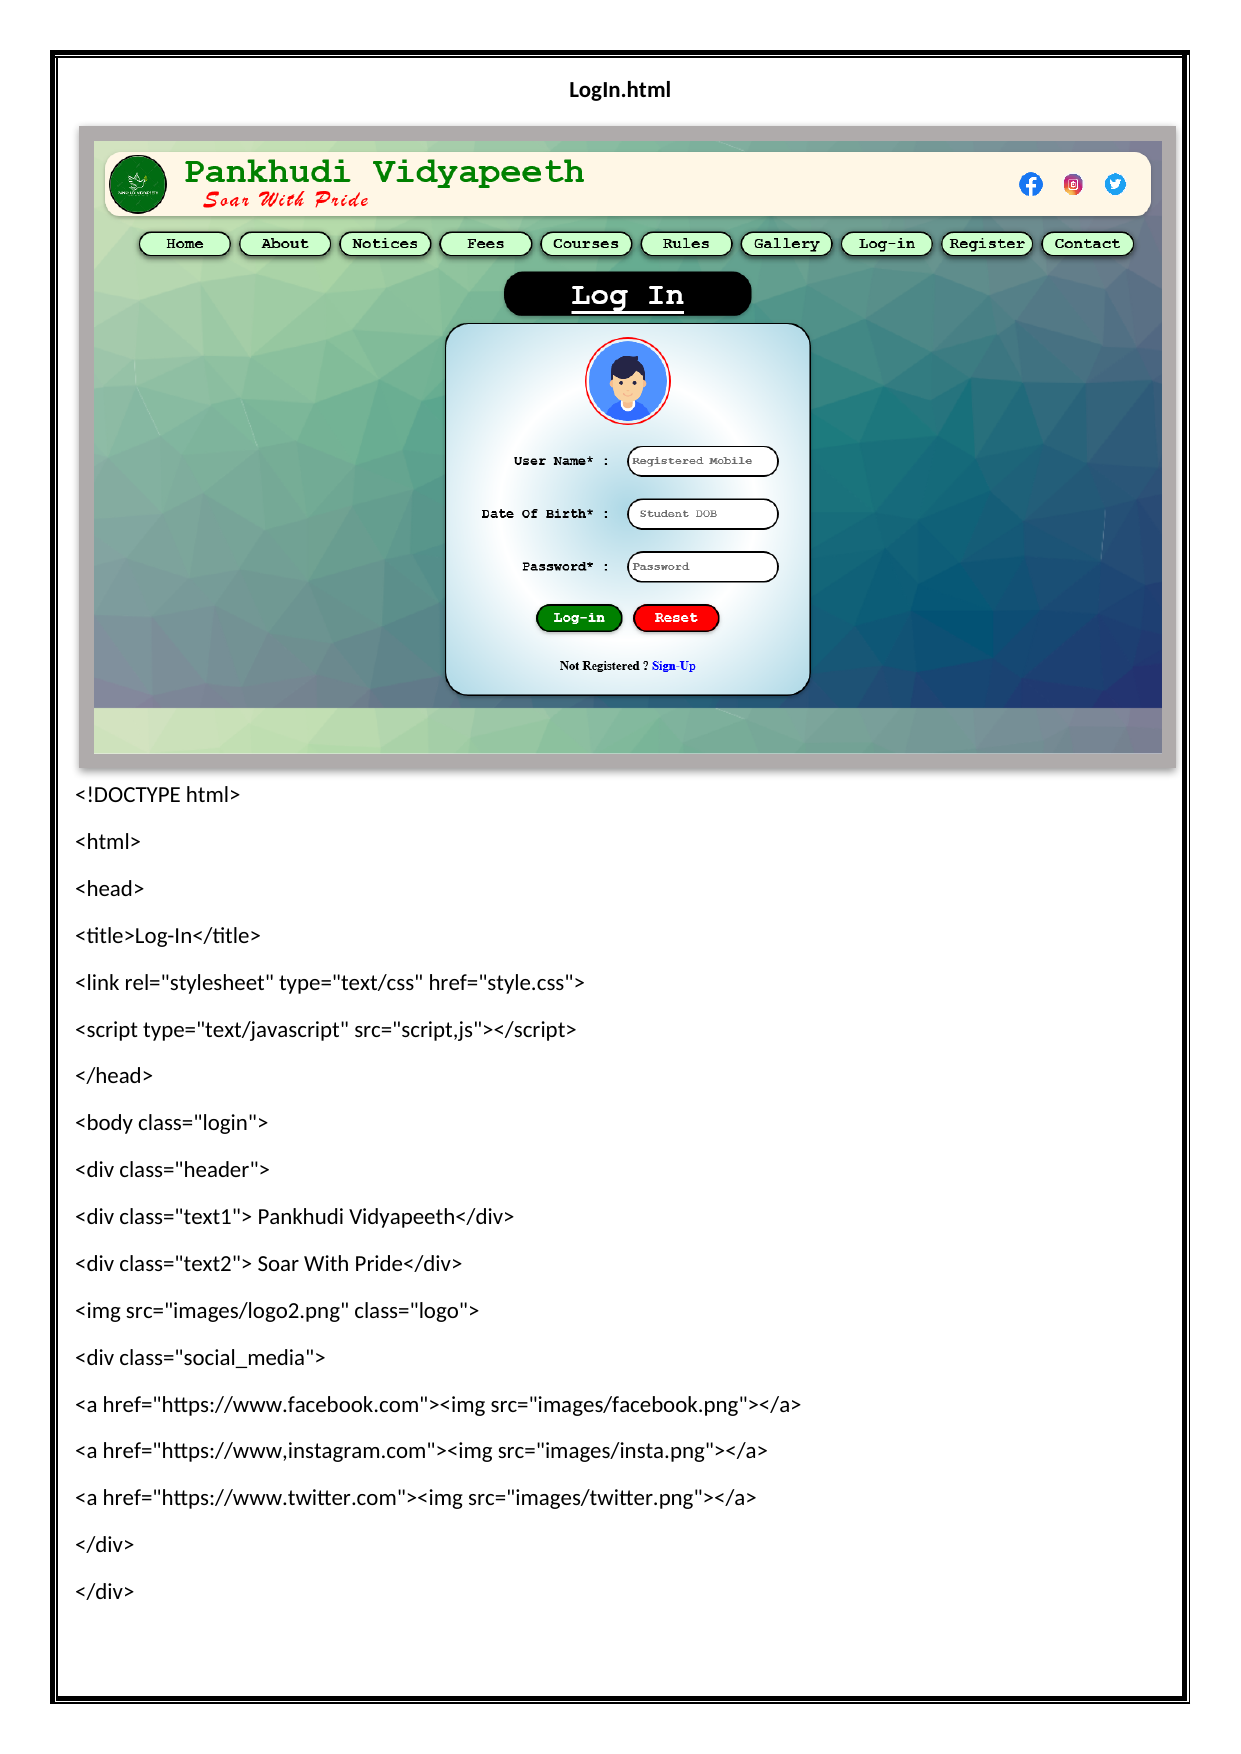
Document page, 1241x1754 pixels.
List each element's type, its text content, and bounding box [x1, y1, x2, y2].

picture [94, 141, 1162, 754]
text <head> [75, 874, 1165, 902]
text <a href="https://www.facebook.com"><img src="images/facebook.png"></a> [75, 1390, 1165, 1418]
text <html> [75, 827, 1165, 855]
text <div class="header"> [75, 1155, 1165, 1183]
text </div> [75, 1530, 1165, 1558]
text <script type="text/javascript" src="script,js"></script> [75, 1015, 1165, 1043]
text <a href="https://www.twitter.com"><img src="images/twitter.png"></a> [75, 1483, 1165, 1512]
text <!DOCTYPE html> [75, 773, 1165, 808]
text <div class="text2"> Soar With Pride</div> [75, 1249, 1165, 1277]
text </head> [75, 1062, 1165, 1090]
text <body class="login"> [75, 1108, 1165, 1137]
text <div class="text1"> Pankhudi Vidyapeeth</div> [75, 1202, 1165, 1230]
text <title>Log-In</title> [75, 921, 1165, 949]
text </div> [75, 1577, 1165, 1605]
text LogIn.html [75, 75, 1165, 103]
text <div class="social_media"> [75, 1343, 1165, 1371]
text <img src="images/logo2.png" class="logo"> [75, 1296, 1165, 1324]
text <a href="https://www,instagram.com"><img src="images/insta.png"></a> [75, 1437, 1165, 1465]
text <link rel="stylesheet" type="text/css" href="style.css"> [75, 968, 1165, 996]
